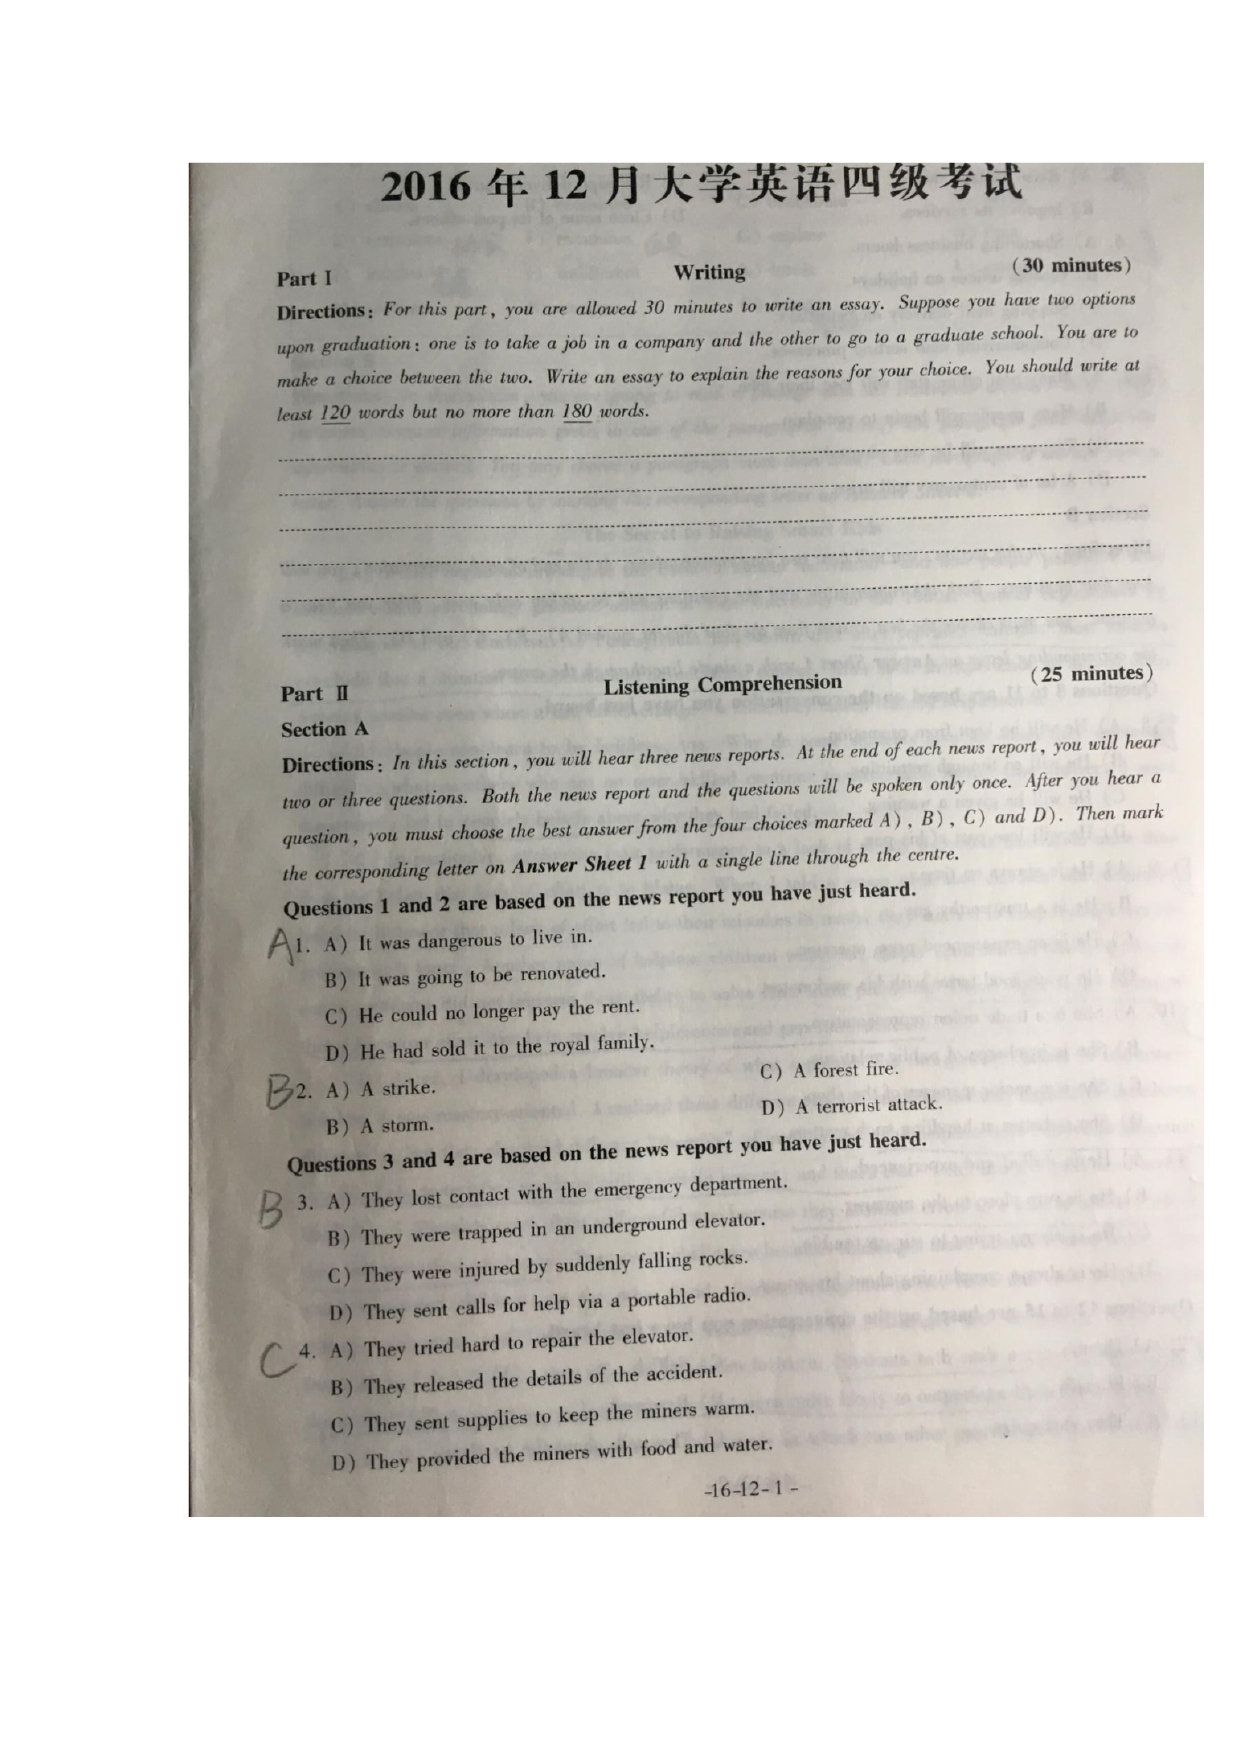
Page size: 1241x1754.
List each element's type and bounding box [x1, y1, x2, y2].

picture [190, 164, 1204, 1515]
